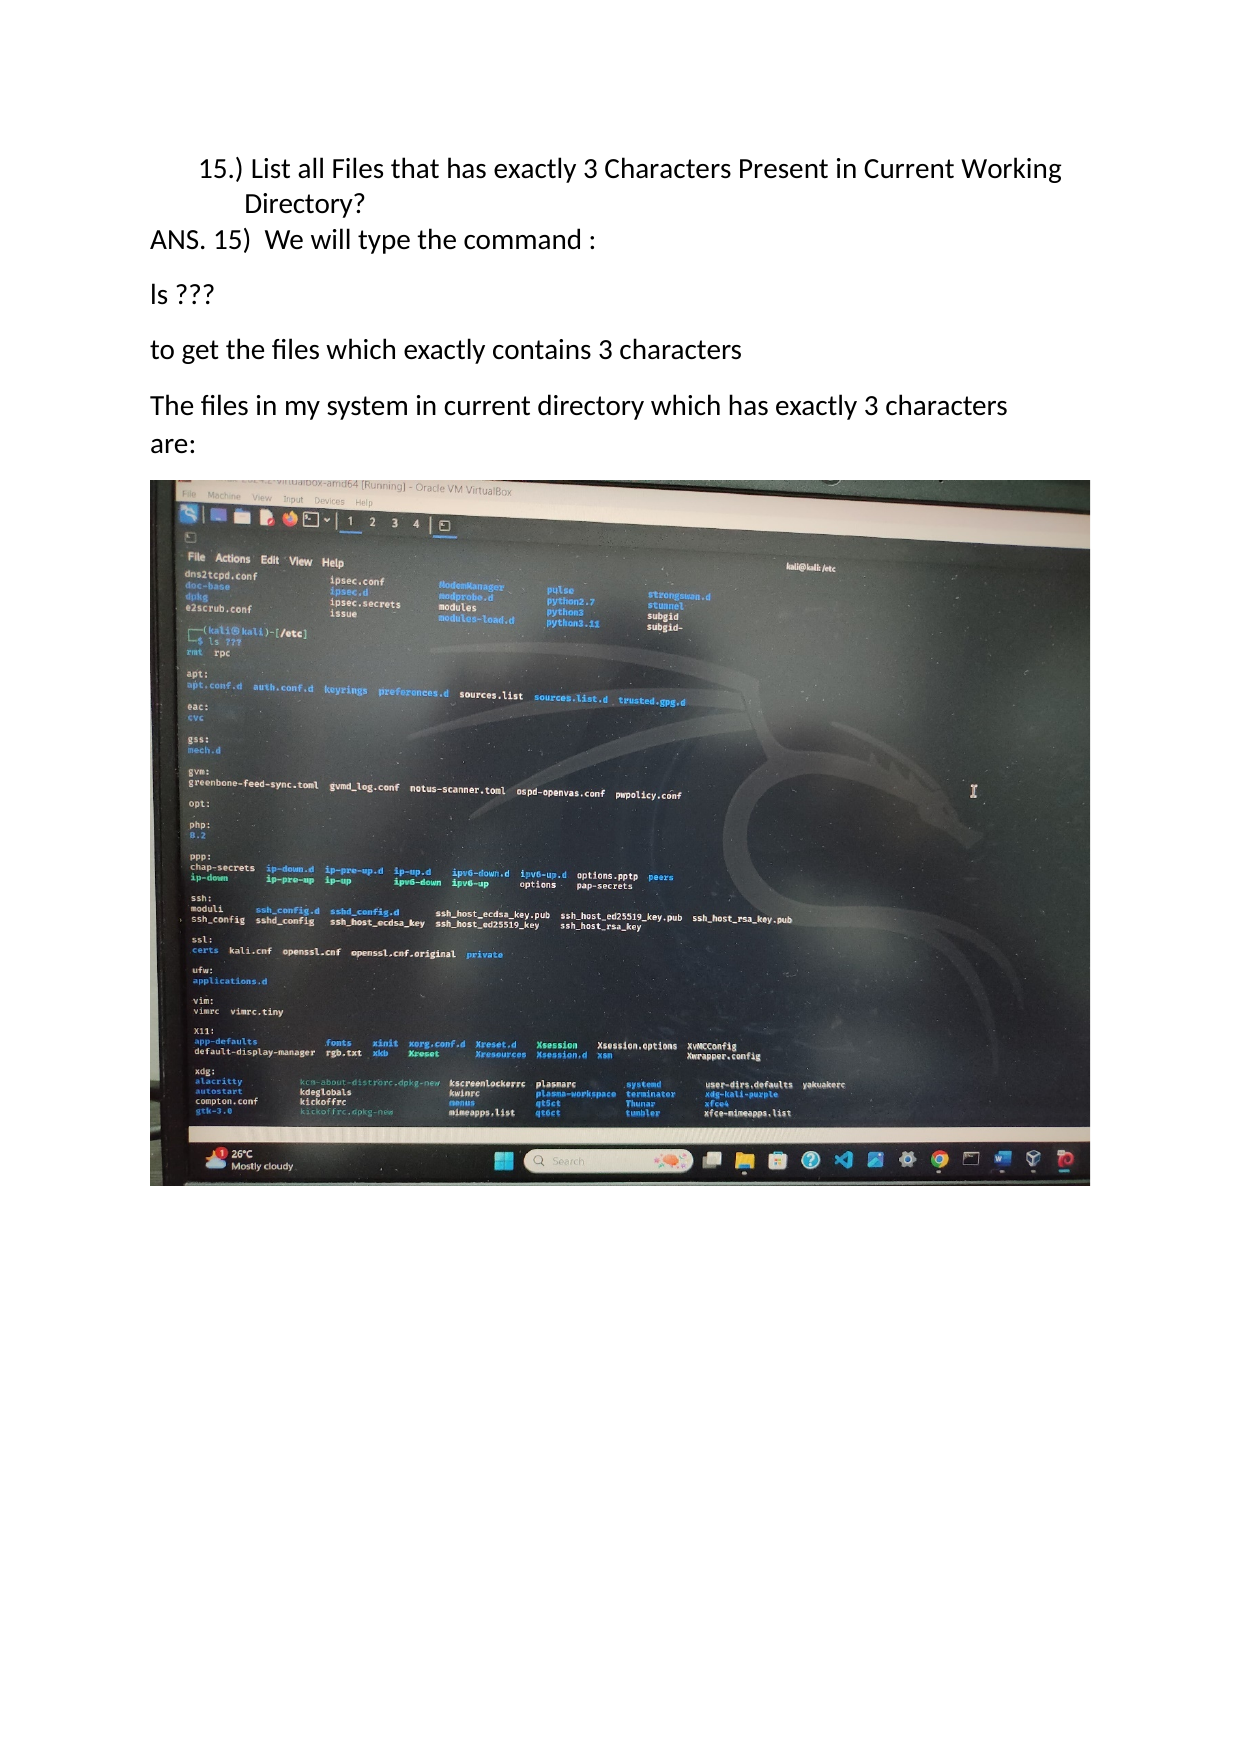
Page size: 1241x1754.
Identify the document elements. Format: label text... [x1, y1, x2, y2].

list List all Files that has exactly 3 Characters Present in Current Working Directory? [198, 150, 1090, 221]
text The files in my system in current directory which has exactly 3 characters are: [150, 387, 1045, 461]
picture [150, 480, 1091, 1186]
text ANS. 15) We will type the command : [150, 221, 1045, 257]
text to get the files which exactly contains 3 characters [150, 331, 1045, 367]
text ls ??? [150, 276, 1045, 312]
